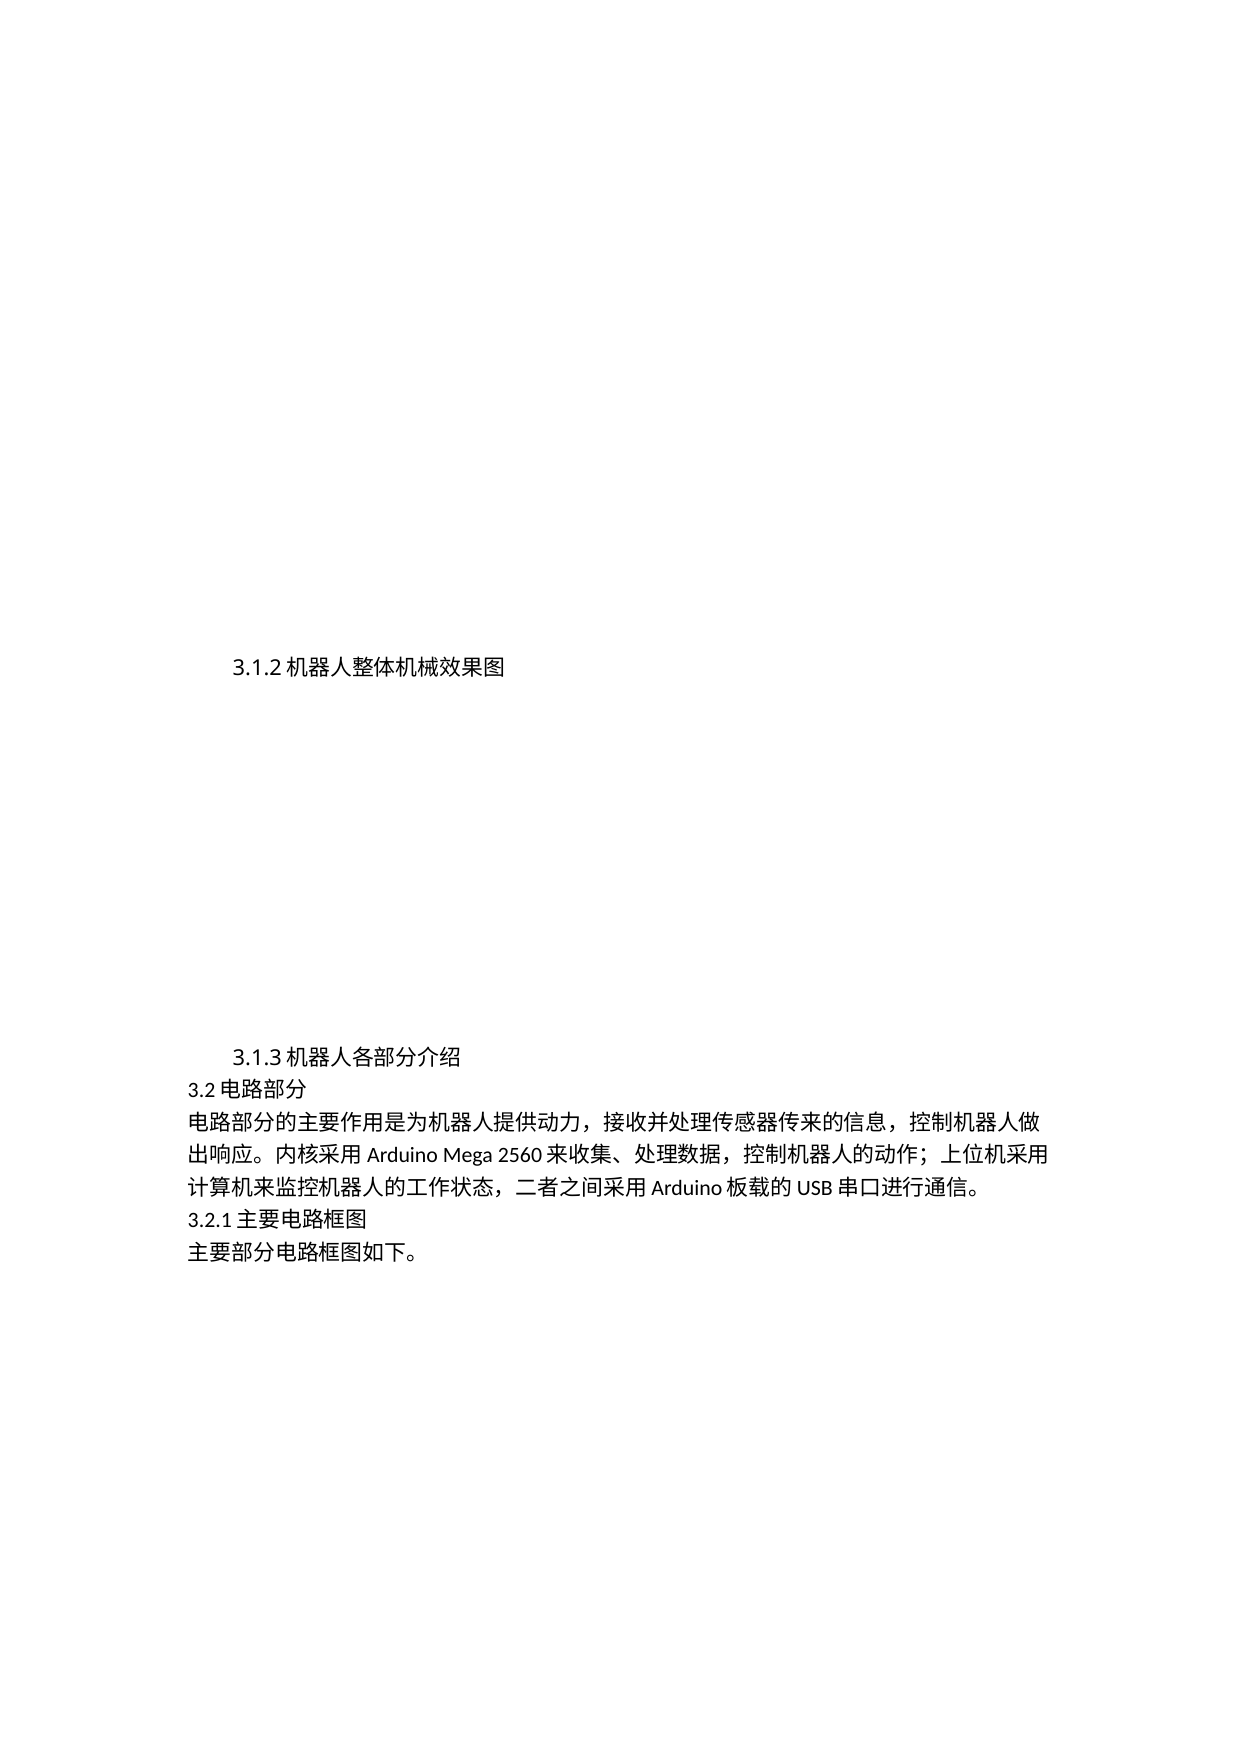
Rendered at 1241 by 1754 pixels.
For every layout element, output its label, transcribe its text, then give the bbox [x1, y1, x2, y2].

text 3.2.1主要电路框图 [187, 1202, 1053, 1234]
text 电路部分的主要作用是为机器人提供动力，接收并处理传感器传来的信息，控制机器人做出响应。内核采用Arduino Mega 2560来收集、处理数据，控制机器人的动作；上位机采用计算机来监控机器人的工作状态，二者之间采用Arduino板载的USB串口进行通信。 [187, 1104, 1053, 1202]
text 3.2电路部分 [187, 1072, 1053, 1104]
list 3.1.3机器人各部分介绍 [232, 1039, 1053, 1072]
text 主要部分电路框图如下。 [187, 1234, 1053, 1267]
list 3.1.2机器人整体机械效果图 [232, 649, 1053, 682]
